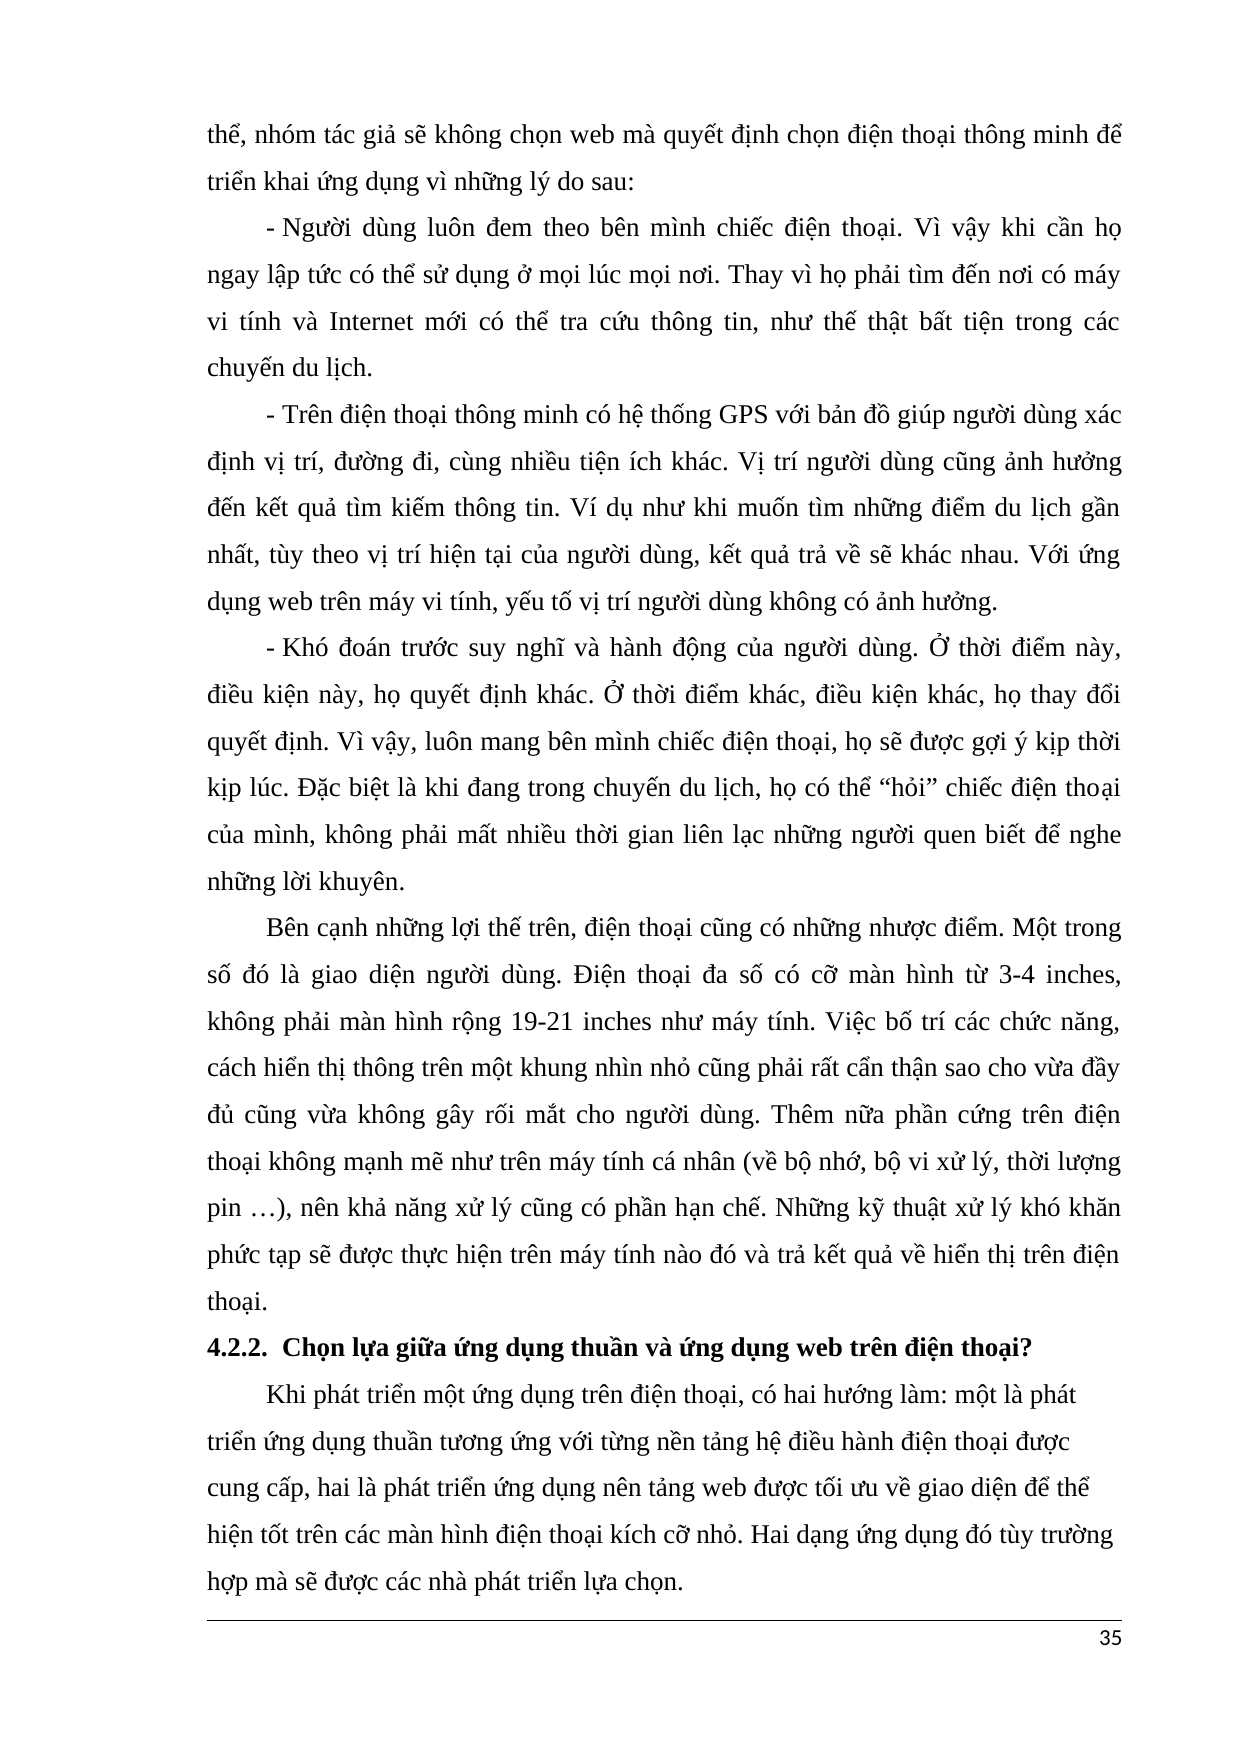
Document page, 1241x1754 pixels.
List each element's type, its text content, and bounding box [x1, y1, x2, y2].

list Trên điện thoại thông minh có hệ thống GPS với bản đồ giúp người dùng xác định vị trí, đường đi, cùng nhiều tiện ích khác. Vị trí người dùng cũng ảnh hưởng đến kết quả tìm kiếm thông tin. Ví dụ như khi muốn tìm những điểm du lịch gần nhất, tùy theo vị trí hiện tại của người dùng, kết quả trả về sẽ khác nhau. Với ứng dụng web trên máy vi tính, yếu tố vị trí người dùng không có ảnh hưởng. [207, 398, 1122, 616]
text Bên cạnh những lợi thế trên, điện thoại cũng có những nhược điểm. Một trong số đó là giao diện người dùng. Điện thoại đa số có cỡ màn hình từ 3-4 inches, không phải màn hình rộng 19-21 inches như máy tính. Việc bố trí các chức năng, cách hiển thị thông trên một khung nhìn nhỏ cũng phải rất cẩn thận sao cho vừa đầy đủ cũng vừa không gây rối mắt cho người dùng. Thêm nữa phần cứng trên điện thoại không mạnh mẽ như trên máy tính cá nhân (về bộ nhớ, bộ vi xử lý, thời lượng pin …), nên khả năng xử lý cũng có phần hạn chế. Những kỹ thuật xử lý khó khăn phức tạp sẽ được thực hiện trên máy tính nào đó và trả kết quả về hiển thị trên điện thoại. [207, 911, 1122, 1316]
list Người dùng luôn đem theo bên mình chiếc điện thoại. Vì vậy khi cần họ ngay lập tức có thể sử dụng ở mọi lúc mọi nơi. Thay vì họ phải tìm đến nơi có máy vi tính và Internet mới có thể tra cứu thông tin, như thế thật bất tiện trong các chuyến du lịch. [207, 211, 1122, 383]
text Khi phát triển một ứng dụng trên điện thoại, có hai hướng làm: một là phát triển ứng dụng thuần tương ứng với từng nền tảng hệ điều hành điện thoại được cung cấp, hai là phát triển ứng dụng nên tảng web được tối ưu về giao diện để thể hiện tốt trên các màn hình điện thoại kích cỡ nhỏ. Hai dạng ứng dụng đó tùy trường hợp mà sẽ được các nhà phát triển lựa chọn. [207, 1378, 1122, 1596]
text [207, 118, 1122, 196]
subtitle Chọn lựa giữa ứng dụng thuần và ứng dụng web trên điện thoại? [207, 1331, 1122, 1363]
list Khó đoán trước suy nghĩ và hành động của người dùng. Ở thời điểm này, điều kiện này, họ quyết định khác. Ở thời điểm khác, điều kiện khác, họ thay đổi quyết định. Vì vậy, luôn mang bên mình chiếc điện thoại, họ sẽ được gợi ý kịp thời kịp lúc. Đặc biệt là khi đang trong chuyến du lịch, họ có thể “hỏi” chiếc điện thoại của mình, không phải mất nhiều thời gian liên lạc những người quen biết để nghe những lời khuyên. [207, 631, 1122, 896]
